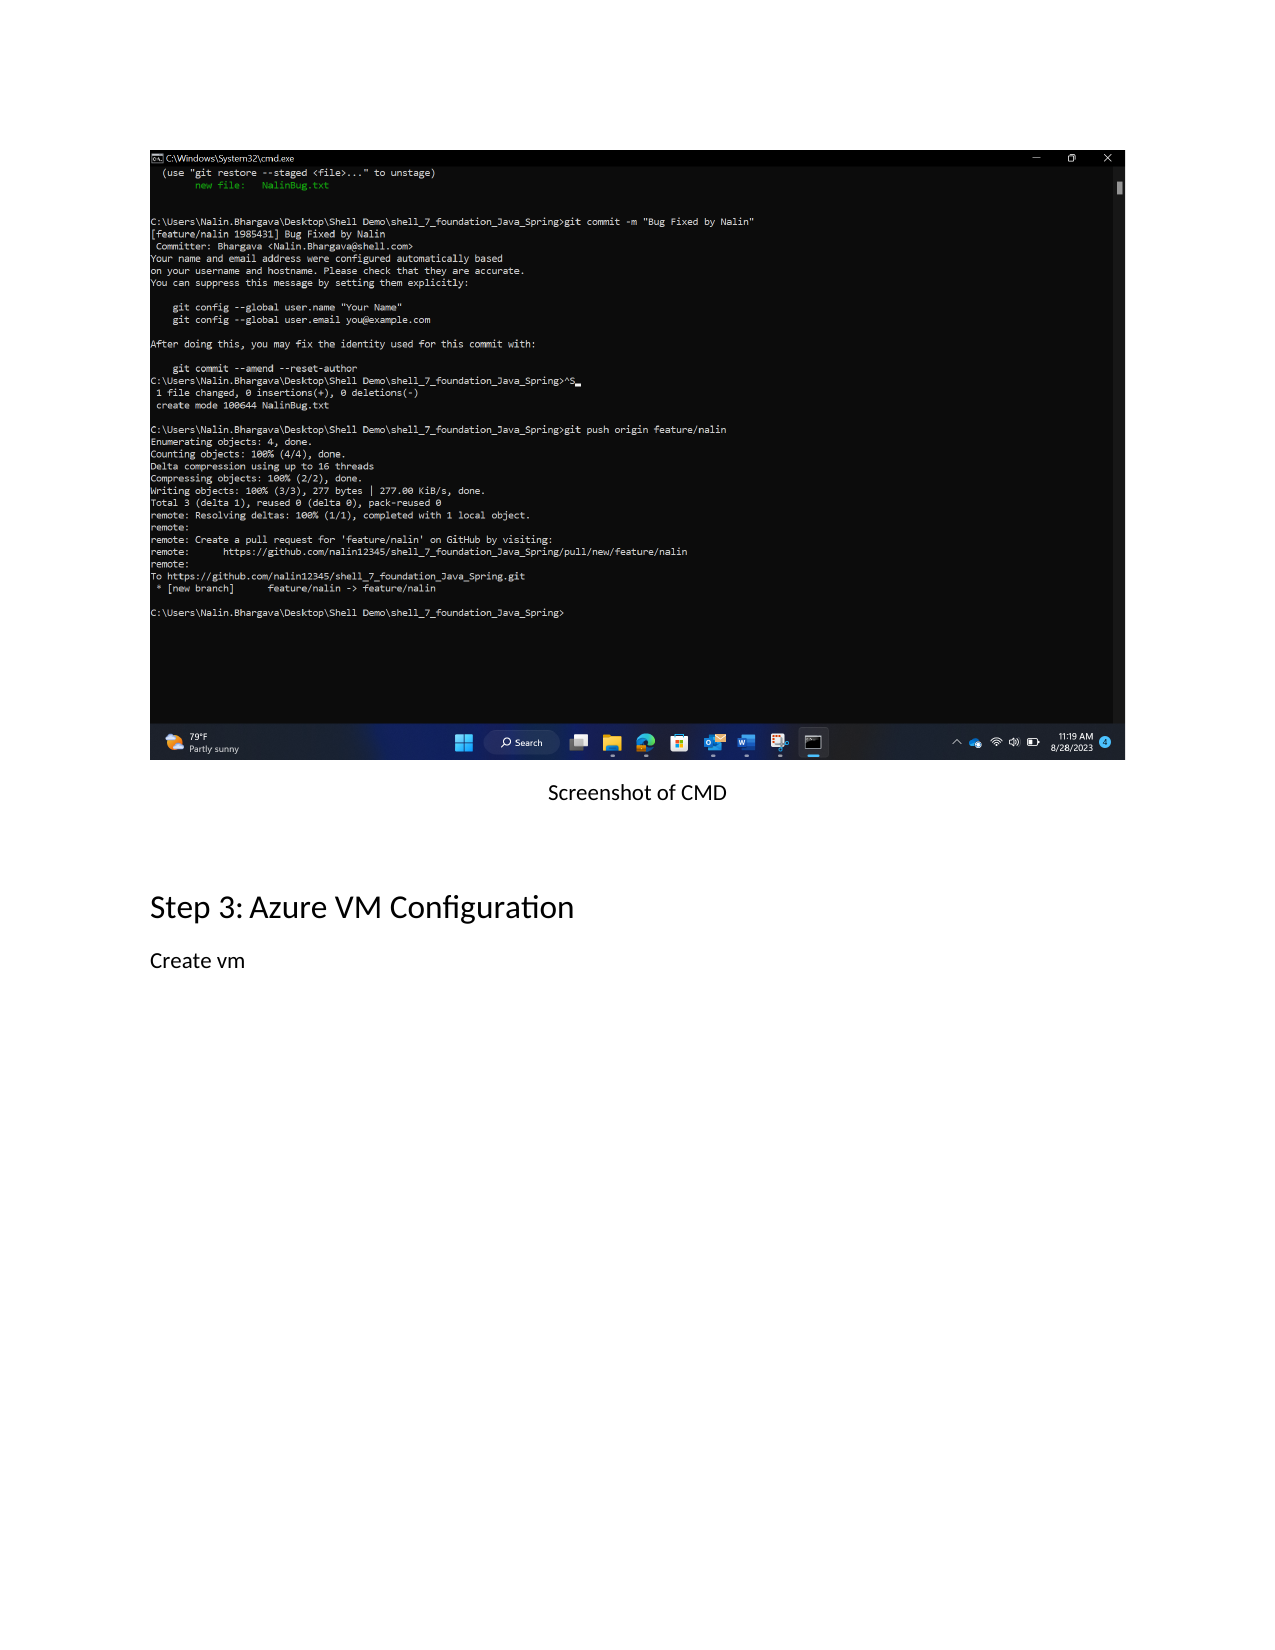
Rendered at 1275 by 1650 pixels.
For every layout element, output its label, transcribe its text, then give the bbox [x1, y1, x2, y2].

picture [150, 150, 1125, 760]
text Screenshot of CMD [150, 778, 1125, 806]
text Create vm [150, 946, 1125, 974]
text Step 3: Azure VM Configuration [150, 886, 1125, 926]
